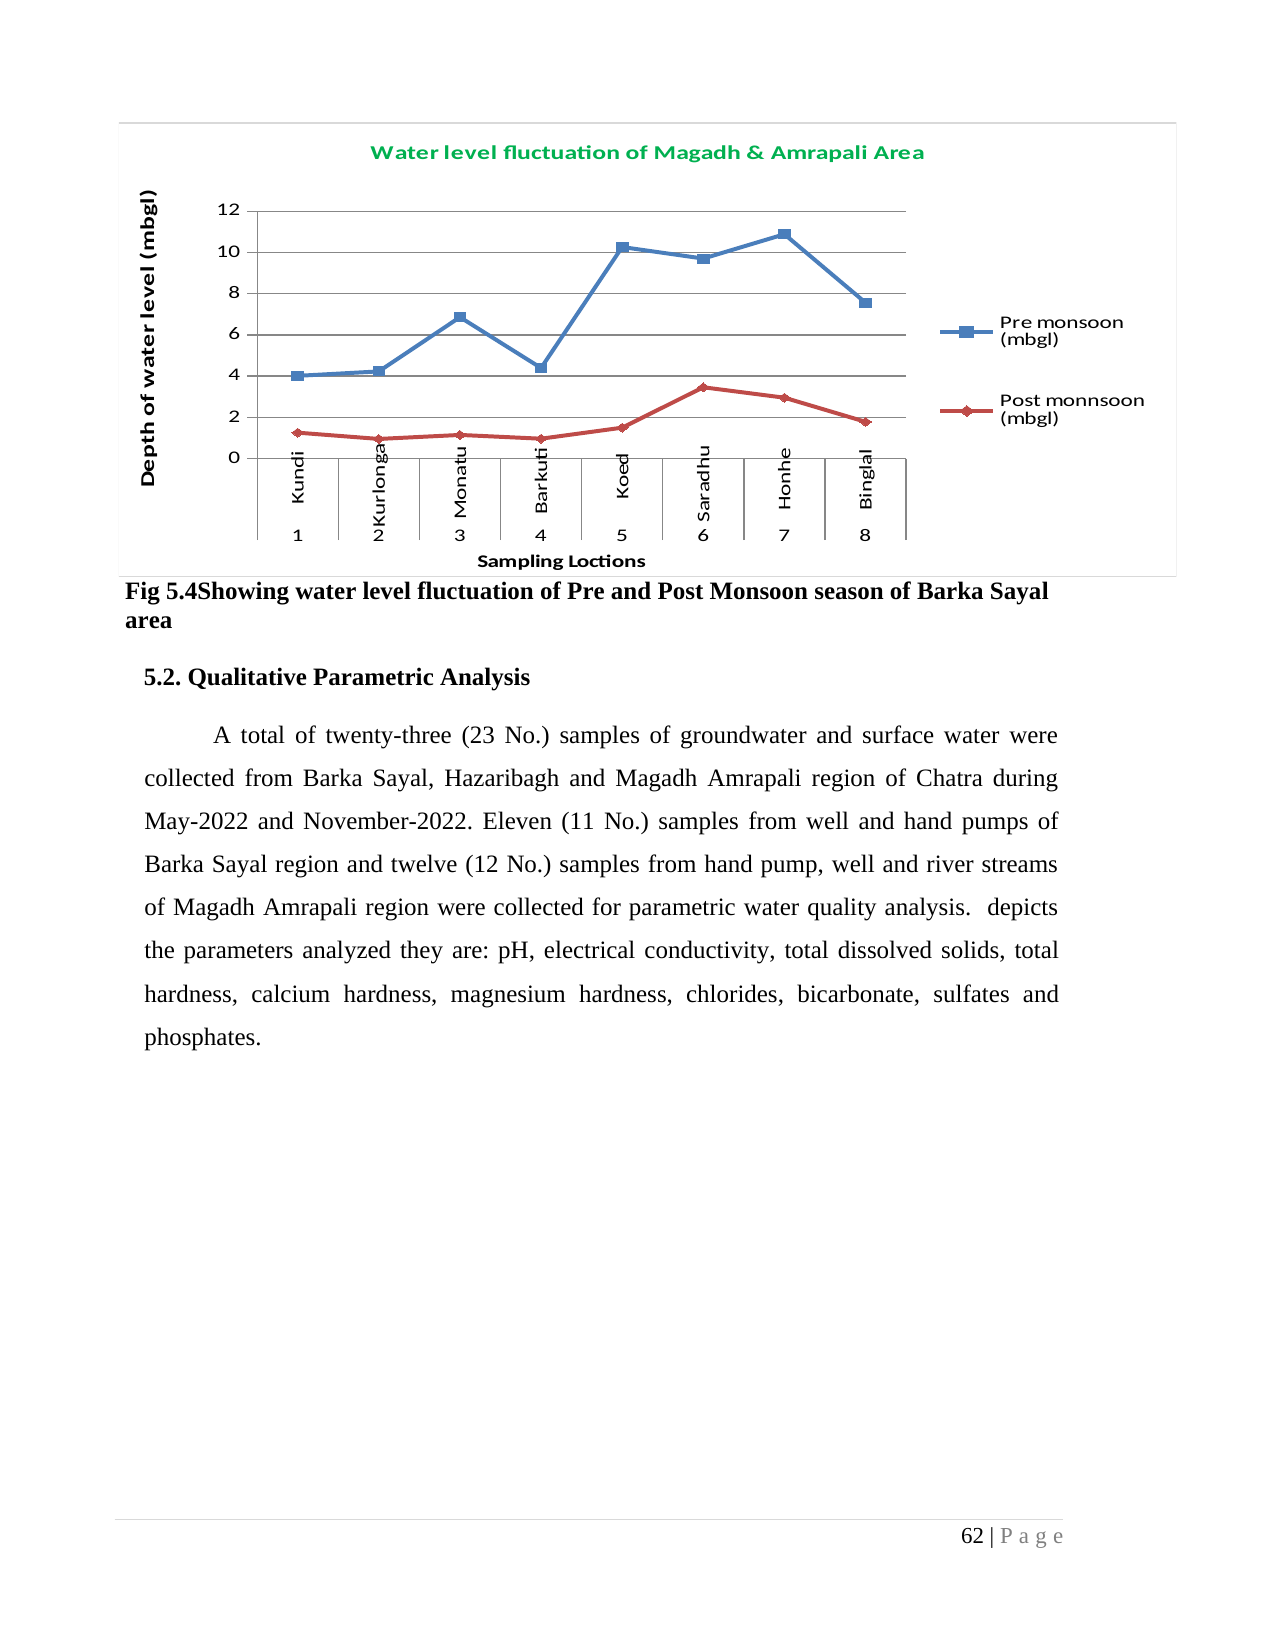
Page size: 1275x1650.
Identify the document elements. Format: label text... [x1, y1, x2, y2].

subtitle 5.2. Qualitative Parametric Analysis [143, 662, 1061, 691]
subtitle A total of twenty-three (23 No.) samples of groundwater and surface water were collected from Barka Sayal, Hazaribagh and Magadh Amrapali region of Chatra during May-2022 and November-2022. Eleven (11 No.) samples from well and hand pumps of Barka Sayal region and twelve (12 No.) samples from hand pump, well and river streams of Magadh Amrapali region were collected for parametric water quality analysis. depicts the parameters analyzed they are: pH, electrical conductivity, total dissolved solids, total hardness, calcium hardness, magnesium hardness, chlorides, bicarbonate, sulfates and phosphates. [144, 720, 1059, 1051]
subtitle Fig 5.4Showing water level fluctuation of Pre and Post Monsoon season of Barka Sayal area [125, 577, 1061, 634]
